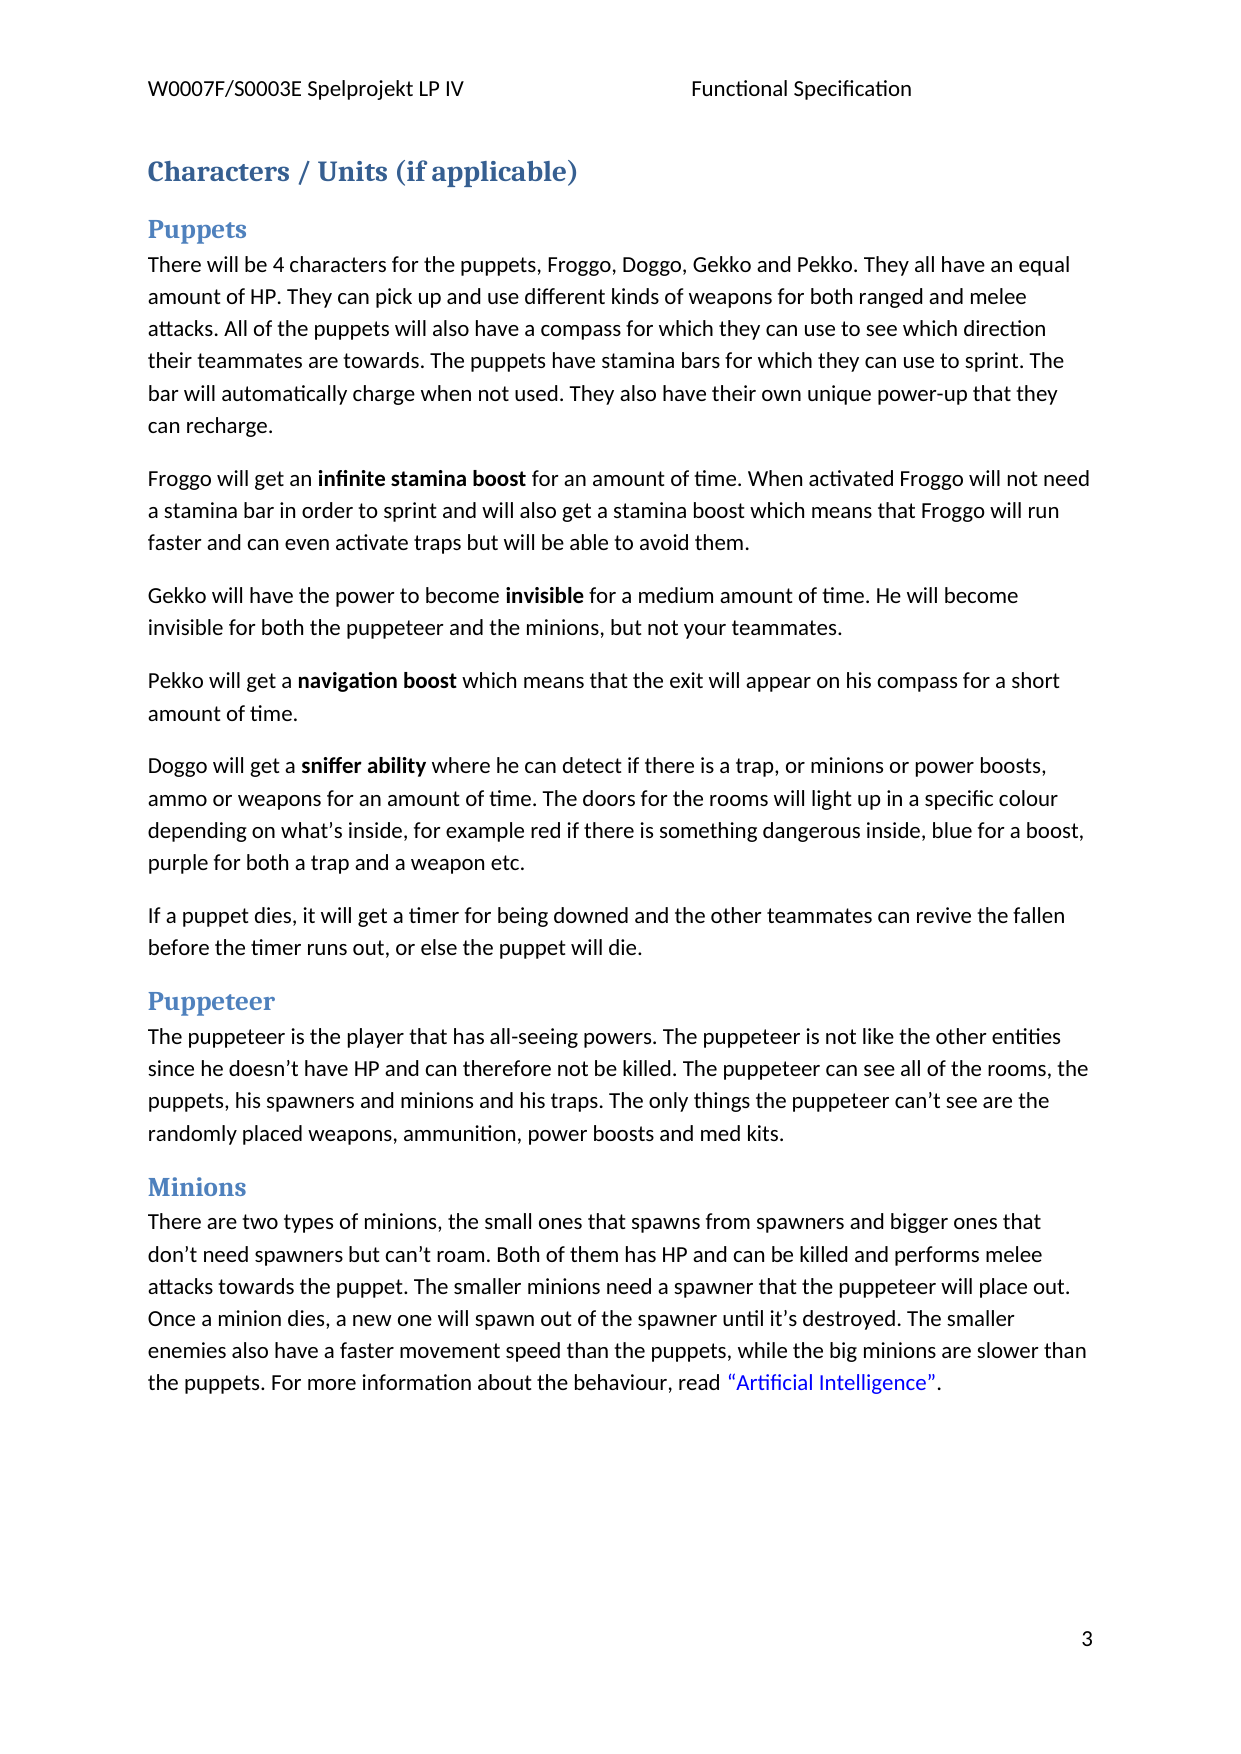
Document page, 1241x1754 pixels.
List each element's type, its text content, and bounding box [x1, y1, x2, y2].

subtitle Puppets [148, 214, 1093, 245]
subtitle Puppeteer [148, 986, 1093, 1018]
text There are two types of minions, the small ones that spawns from spawners and bigger ones that don’t need spawners but can’t roam. Both of them has HP and can be killed and performs melee attacks towards the puppet. The smaller minions need a spawner that the puppeteer will place out. Once a minion dies, a new one will spawn out of the spawner until it’s destroyed. The smaller enemies also have a faster movement speed than the puppets, while the big minions are slower than the puppets. For more information about the behaviour, read “Artificial Intelligence”. [148, 1207, 1093, 1396]
text There will be 4 characters for the puppets, Froggo, Doggo, Gekko and Pekko. They all have an equal amount of HP. They can pick up and use different kinds of weapons for both ranged and melee attacks. All of the puppets will also have a compass for which they can use to see which direction their teammates are towards. The puppets have stamina bars for which they can use to sprint. The bar will automatically charge when not used. They also have their own unique power-up that they can recharge. [148, 250, 1093, 439]
subtitle Minions [148, 1172, 1093, 1203]
text Gekko will have the power to become invisible for a medium amount of time. He will become invisible for both the puppeteer and the minions, but not your teammates. [148, 581, 1093, 641]
subtitle Characters / Units (if applicable) [148, 155, 1093, 188]
text The puppeteer is the player that has all-seeing powers. The puppeteer is not like the other entities since he doesn’t have HP and can therefore not be killed. The puppeteer can see all of the rooms, the puppets, his spawners and minions and his traps. The only things the puppeteer can’t see are the randomly placed weapons, ammunition, power boosts and med kits. [148, 1022, 1093, 1147]
text Doggo will get a sniffer ability where he can detect if there is a trap, or minions or power boosts, ammo or weapons for an amount of time. The doors for the rooms will light up in a specific colour depending on what’s inside, for example red if there is something dangerous inside, blue for a boost, purple for both a trap and a weapon etc. [148, 752, 1093, 876]
text If a puppet dies, it will get a timer for being downed and the other teammates can revive the fallen before the timer runs out, or else the puppet will die. [148, 901, 1093, 961]
text Froggo will get an infinite stamina boost for an amount of time. When activated Froggo will not need a stamina bar in order to sprint and will also get a stamina boost which means that Froggo will run faster and can even activate traps but will be able to avoid them. [148, 464, 1093, 556]
text Pekko will get a navigation boost which means that the exit will appear on his compass for a short amount of time. [148, 666, 1093, 727]
